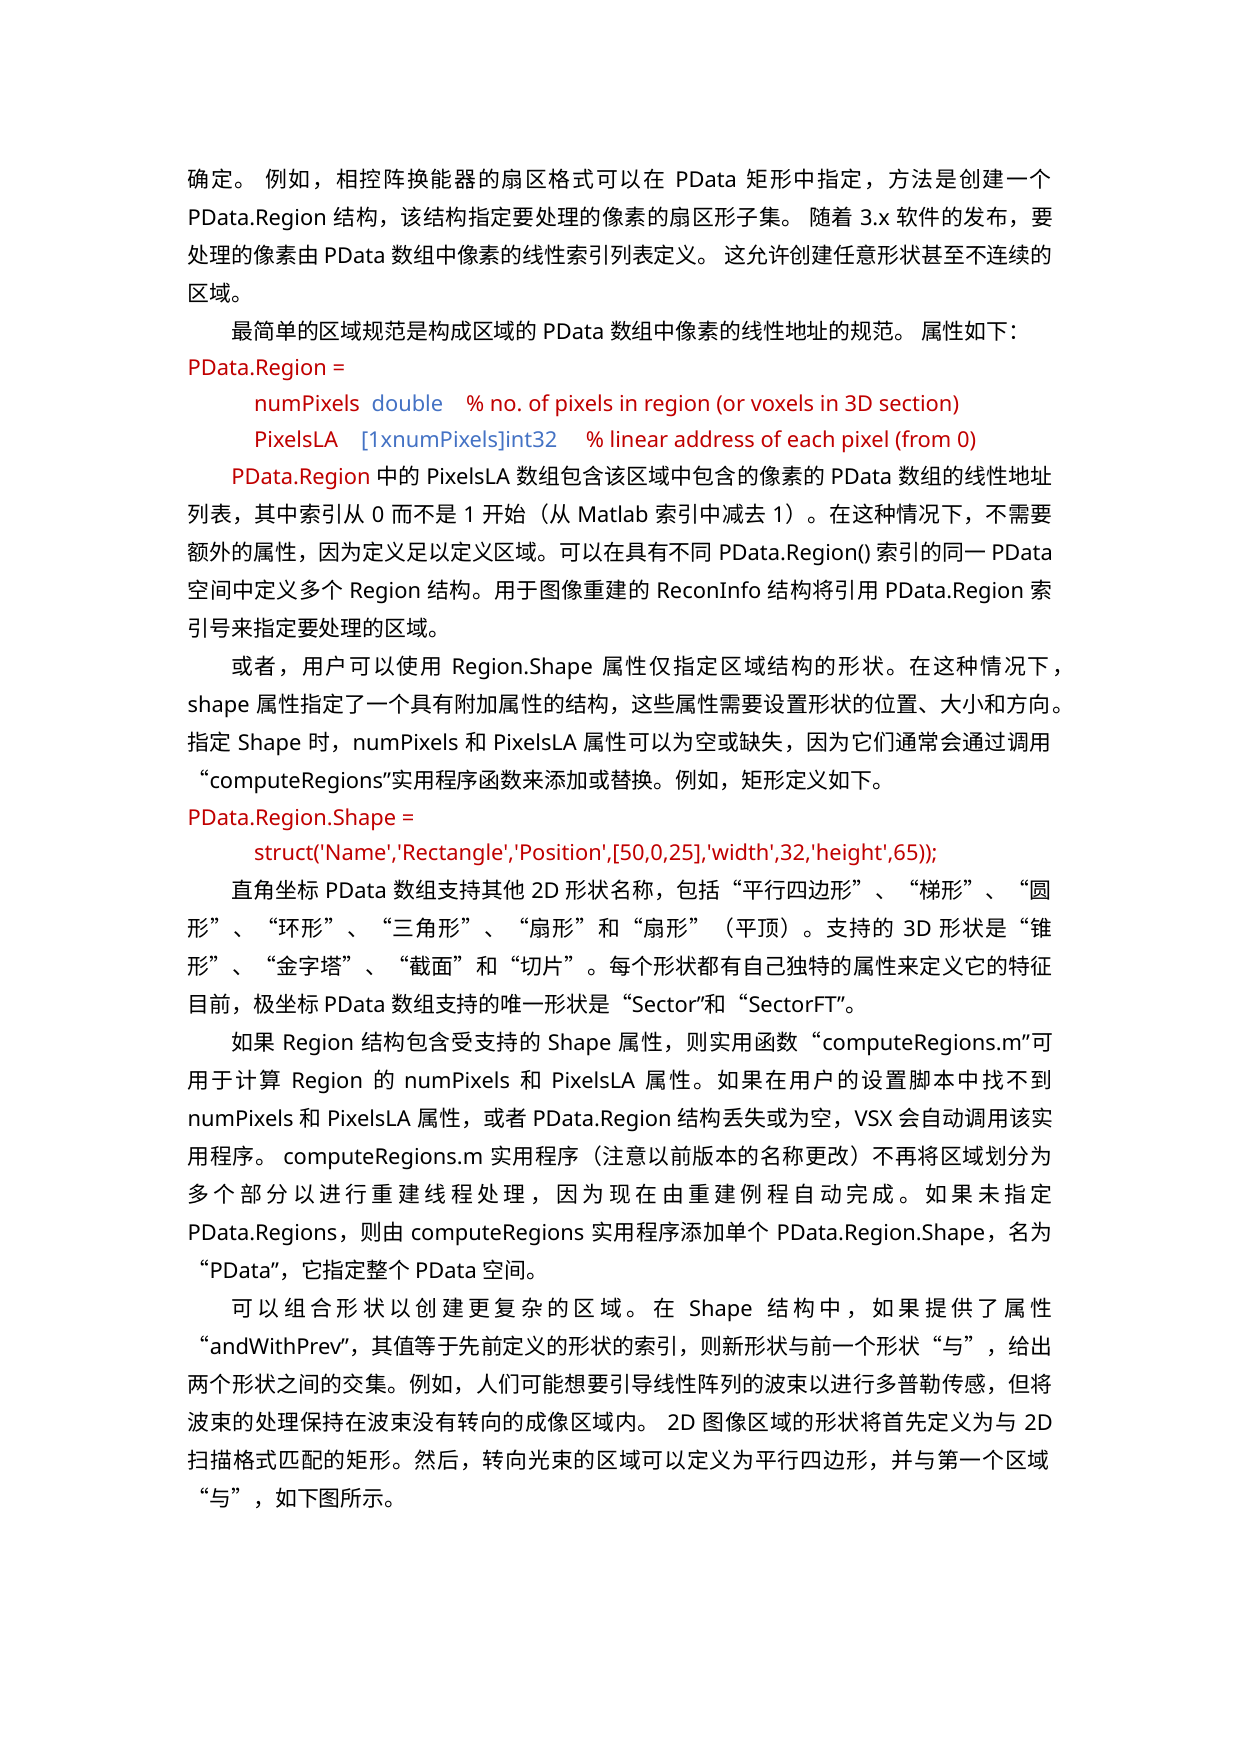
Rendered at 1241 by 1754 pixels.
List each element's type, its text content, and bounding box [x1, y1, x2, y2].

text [187, 162, 1053, 308]
text 如果 Region 结构包含受支持的 Shape 属性，则实用函数“computeRegions.m”可用于计算 Region 的 numPixels 和 PixelsLA 属性。如果在用户的设置脚本中找不到 numPixels 和 PixelsLA 属性，或者 PData.Region 结构丢失或为空，VSX 会自动调用该实用程序。 computeRegions.m 实用程序（注意以前版本的名称更改）不再将区域划分为多个部分以进行重建线程处理，因为现在由重建例程自动完成。如果未指定 PData.Regions，则由 computeRegions 实用程序添加单个 PData.Region.Shape，名为“PData”，它指定整个 PData 空间。 [187, 1025, 1053, 1285]
text 直角坐标 PData 数组支持其他 2D 形状名称，包括“平行四边形”、“梯形”、“圆形”、“环形”、“三角形”、“扇形”和“扇形”（平顶）。支持的 3D 形状是“锥形”、“金字塔”、“截面”和“切片”。每个形状都有自己独特的属性来定义它的特征。目前，极坐标 PData 数组支持的唯一形状是“Sector”和“SectorFT”。 [187, 873, 1053, 1019]
text PData.Region.Shape = [187, 801, 1053, 831]
text PData.Region 中的 PixelsLA 数组包含该区域中包含的像素的 PData 数组的线性地址列表，其中索引从 0 而不是 1 开始（从 Matlab 索引中减去 1）。在这种情况下，不需要额外的属性，因为定义足以定义区域。可以在具有不同 PData.Region() 索引的同一 PData 空间中定义多个 Region 结构。用于图像重建的 ReconInfo 结构将引用 PData.Region 索引号来指定要处理的区域。 [187, 459, 1053, 643]
text numPixels double % no. of pixels in region (or voxels in 3D section) [187, 388, 1053, 418]
text 或者，用户可以使用 Region.Shape 属性仅指定区域结构的形状。在这种情况下，shape 属性指定了一个具有附加属性的结构，这些属性需要设置形状的位置、大小和方向。指定 Shape 时，numPixels 和 PixelsLA 属性可以为空或缺失，因为它们通常会通过调用“computeRegions”实用程序函数来添加或替换。例如，矩形定义如下。 [187, 649, 1053, 795]
text 最简单的区域规范是构成区域的 PData 数组中像素的线性地址的规范。 属性如下： [187, 314, 1053, 346]
text PixelsLA [1xnumPixels]int32 % linear address of each pixel (from 0) [187, 423, 1053, 453]
text 可以组合形状以创建更复杂的区域。在 Shape 结构中，如果提供了属性“andWithPrev”，其值等于先前定义的形状的索引，则新形状与前一个形状“与”，给出两个形状之间的交集。例如，人们可能想要引导线性阵列的波束以进行多普勒传感，但将波束的处理保持在波束没有转向的成像区域内。 2D 图像区域的形状将首先定义为与 2D 扫描格式匹配的矩形。然后，转向光束的区域可以定义为平行四边形，并与第一个区域“与”，如下图所示。 [187, 1291, 1053, 1513]
text struct('Name','Rectangle','Position',[50,0,25],'width',32,'height',65)); [187, 837, 1053, 867]
text PData.Region = [187, 352, 1053, 382]
